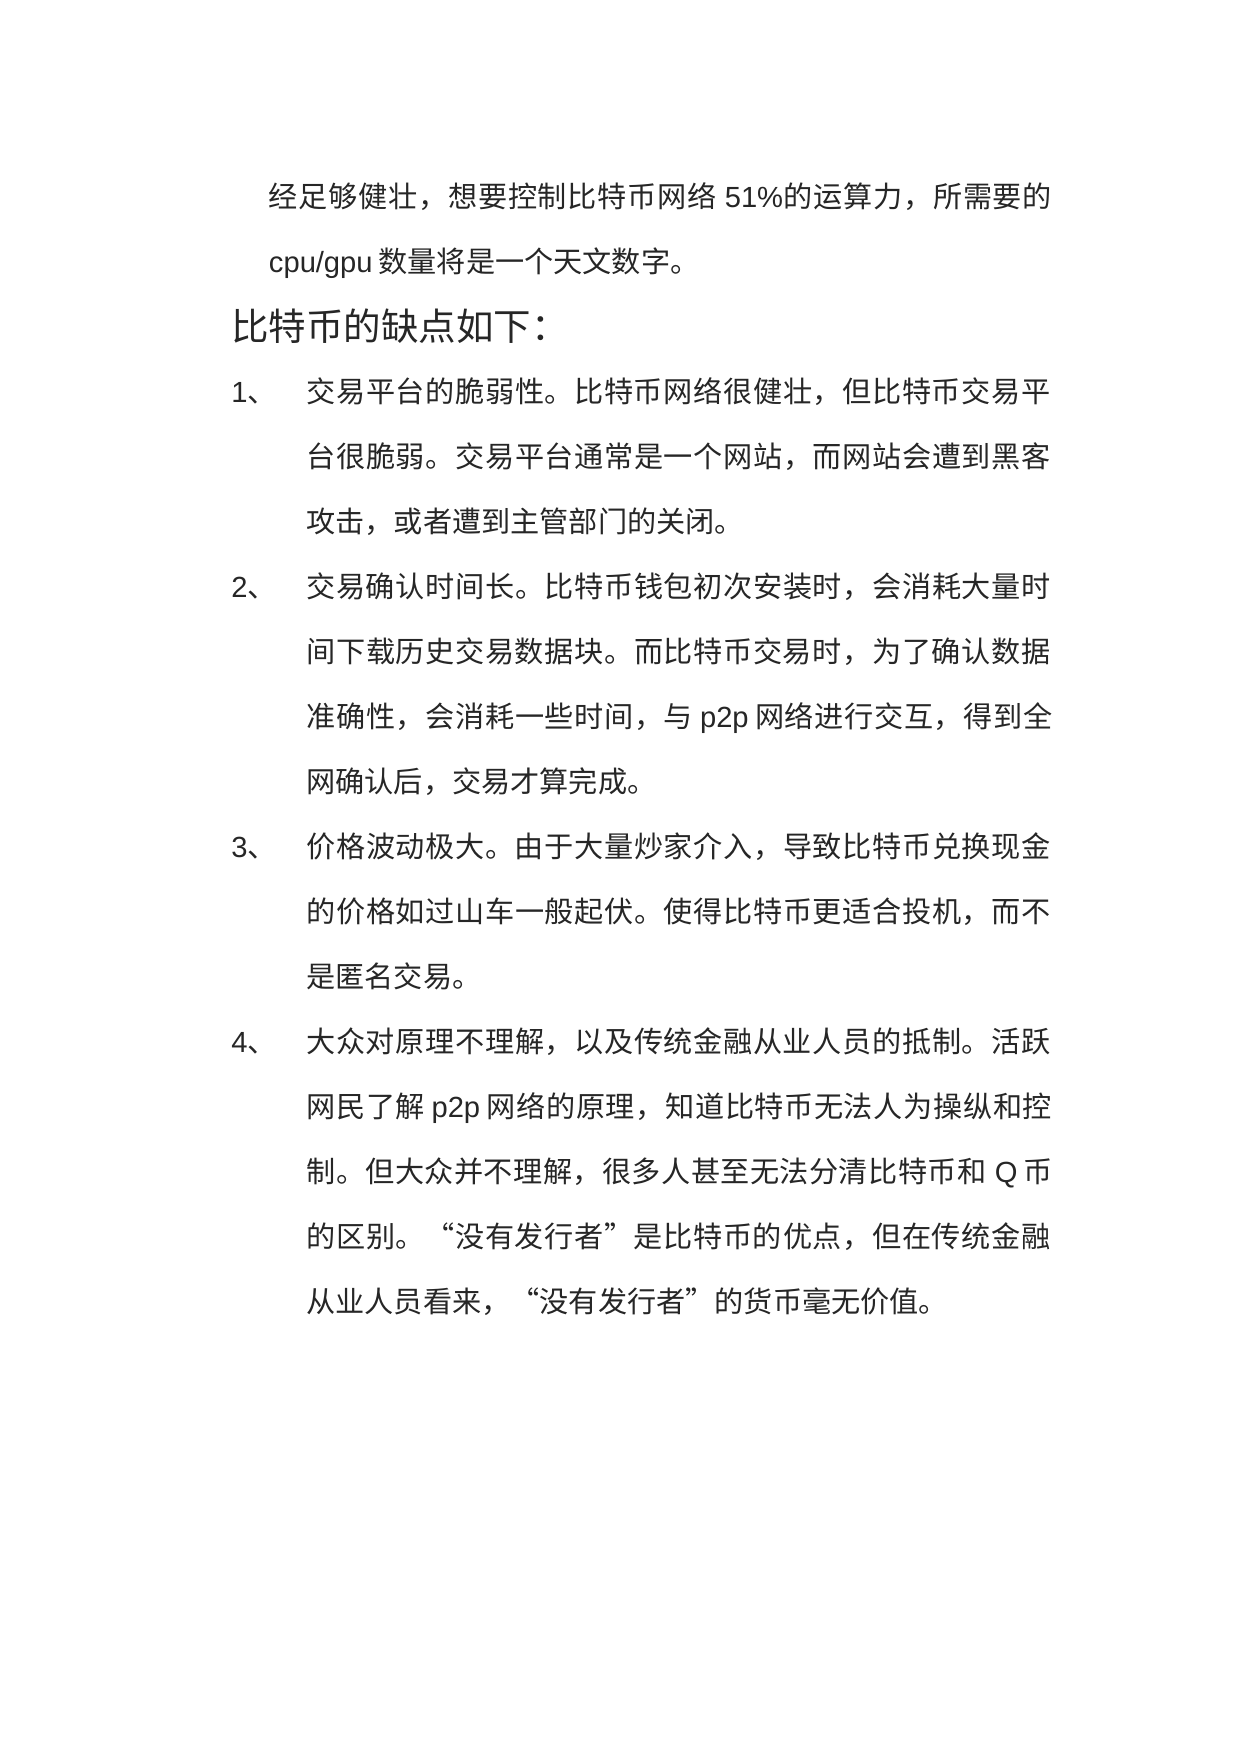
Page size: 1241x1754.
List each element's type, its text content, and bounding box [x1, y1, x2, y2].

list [231, 162, 1053, 292]
text 比特币的缺点如下： [187, 292, 1053, 357]
list 大众对原理不理解，以及传统金融从业人员的抵制。活跃网民了解p2p网络的原理，知道比特币无法人为操纵和控制。但大众并不理解，很多人甚至无法分清比特币和Q币的区别。“没有发行者”是比特币的优点，但在传统金融从业人员看来，“没有发行者”的货币毫无价值。 [231, 1007, 1053, 1332]
list 交易平台的脆弱性。比特币网络很健壮，但比特币交易平台很脆弱。交易平台通常是一个网站，而网站会遭到黑客攻击，或者遭到主管部门的关闭。 [231, 357, 1053, 552]
list 交易确认时间长。比特币钱包初次安装时，会消耗大量时间下载历史交易数据块。而比特币交易时，为了确认数据准确性，会消耗一些时间，与p2p网络进行交互，得到全网确认后，交易才算完成。 [231, 552, 1053, 812]
list 价格波动极大。由于大量炒家介入，导致比特币兑换现金的价格如过山车一般起伏。使得比特币更适合投机，而不是匿名交易。 [231, 812, 1053, 1007]
